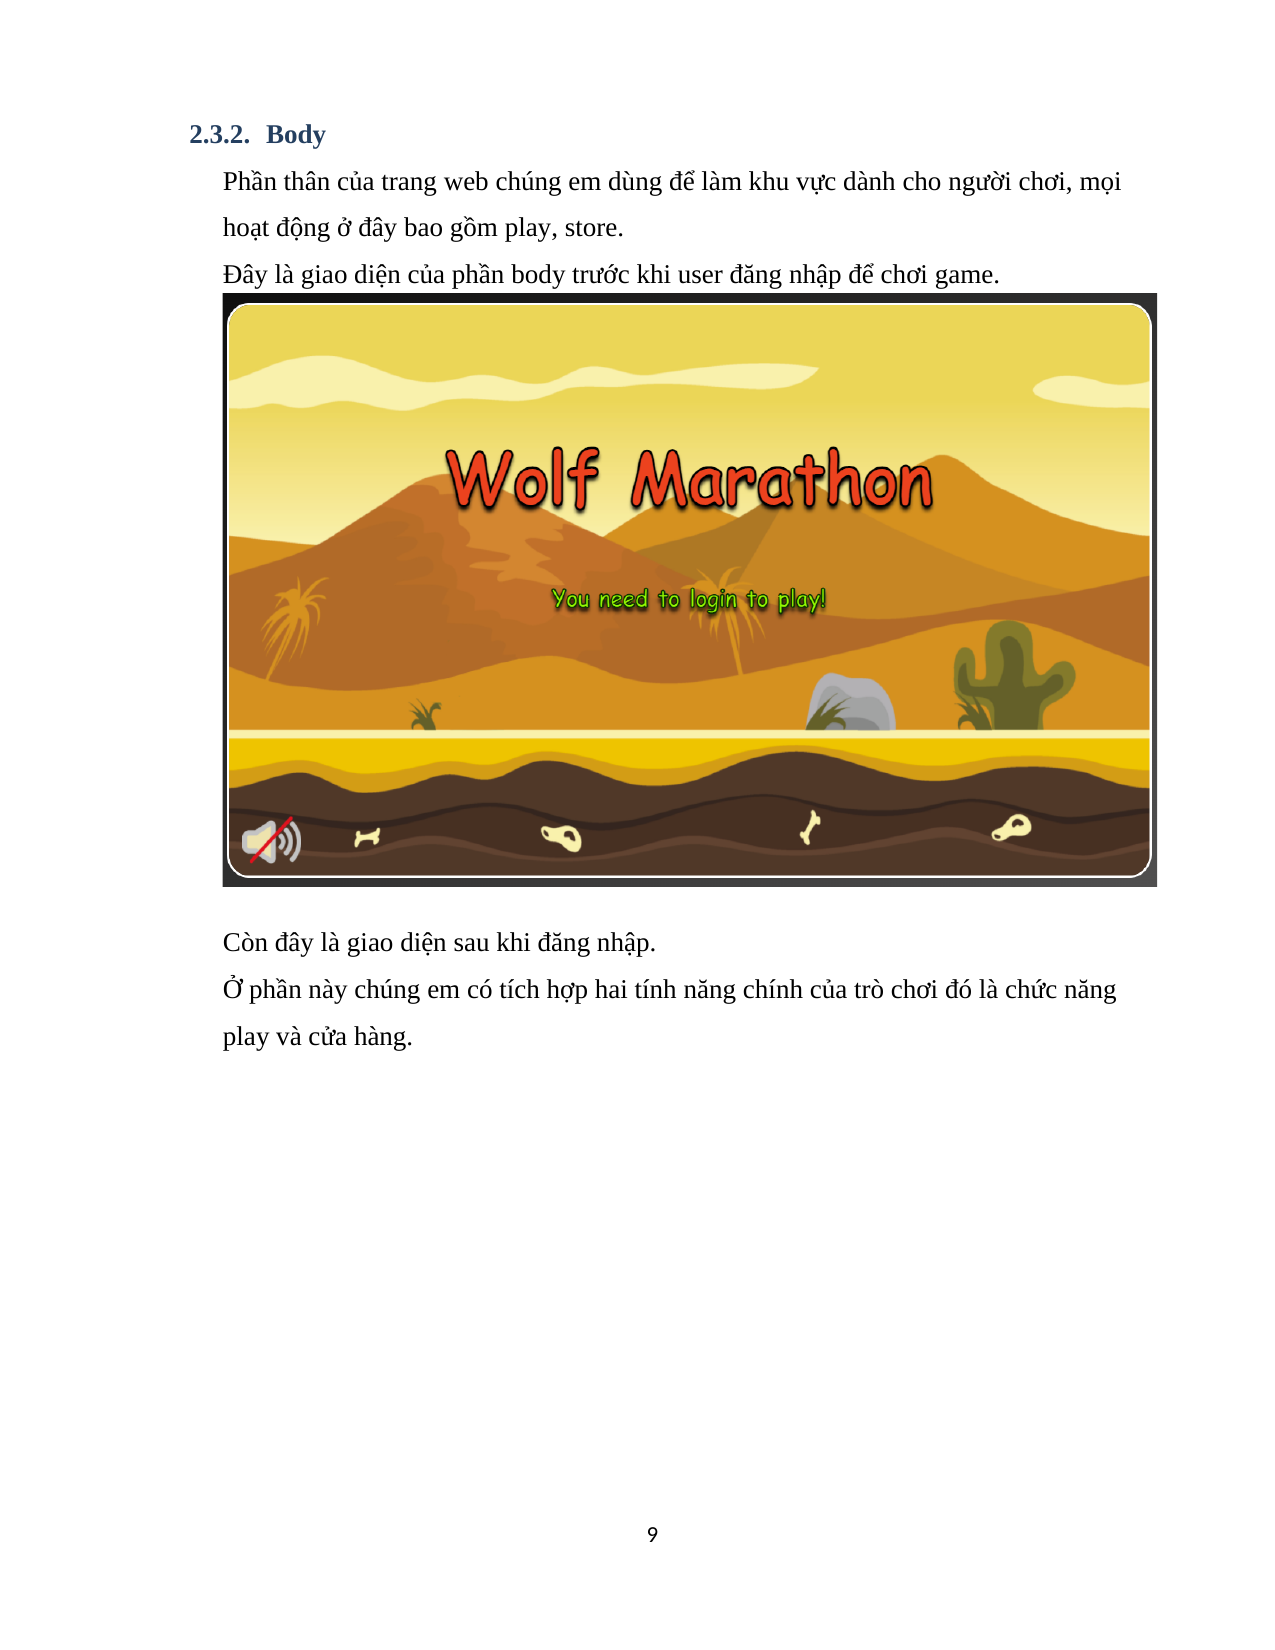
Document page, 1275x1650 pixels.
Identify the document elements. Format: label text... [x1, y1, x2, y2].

picture [222, 293, 1158, 887]
list Còn đây là giao diện sau khi đăng nhập. [223, 926, 1157, 957]
list Phần thân của trang web chúng em dùng để làm khu vực dành cho người chơi, mọi hoạt động ở đây bao gồm play, store. [223, 165, 1157, 243]
list Đây là giao diện của phần body trước khi user đăng nhập để chơi game. [223, 258, 1157, 289]
subtitle Body [189, 118, 1157, 149]
list Ở phần này chúng em có tích hợp hai tính năng chính của trò chơi đó là chức năng play và cửa hàng. [223, 973, 1157, 1051]
